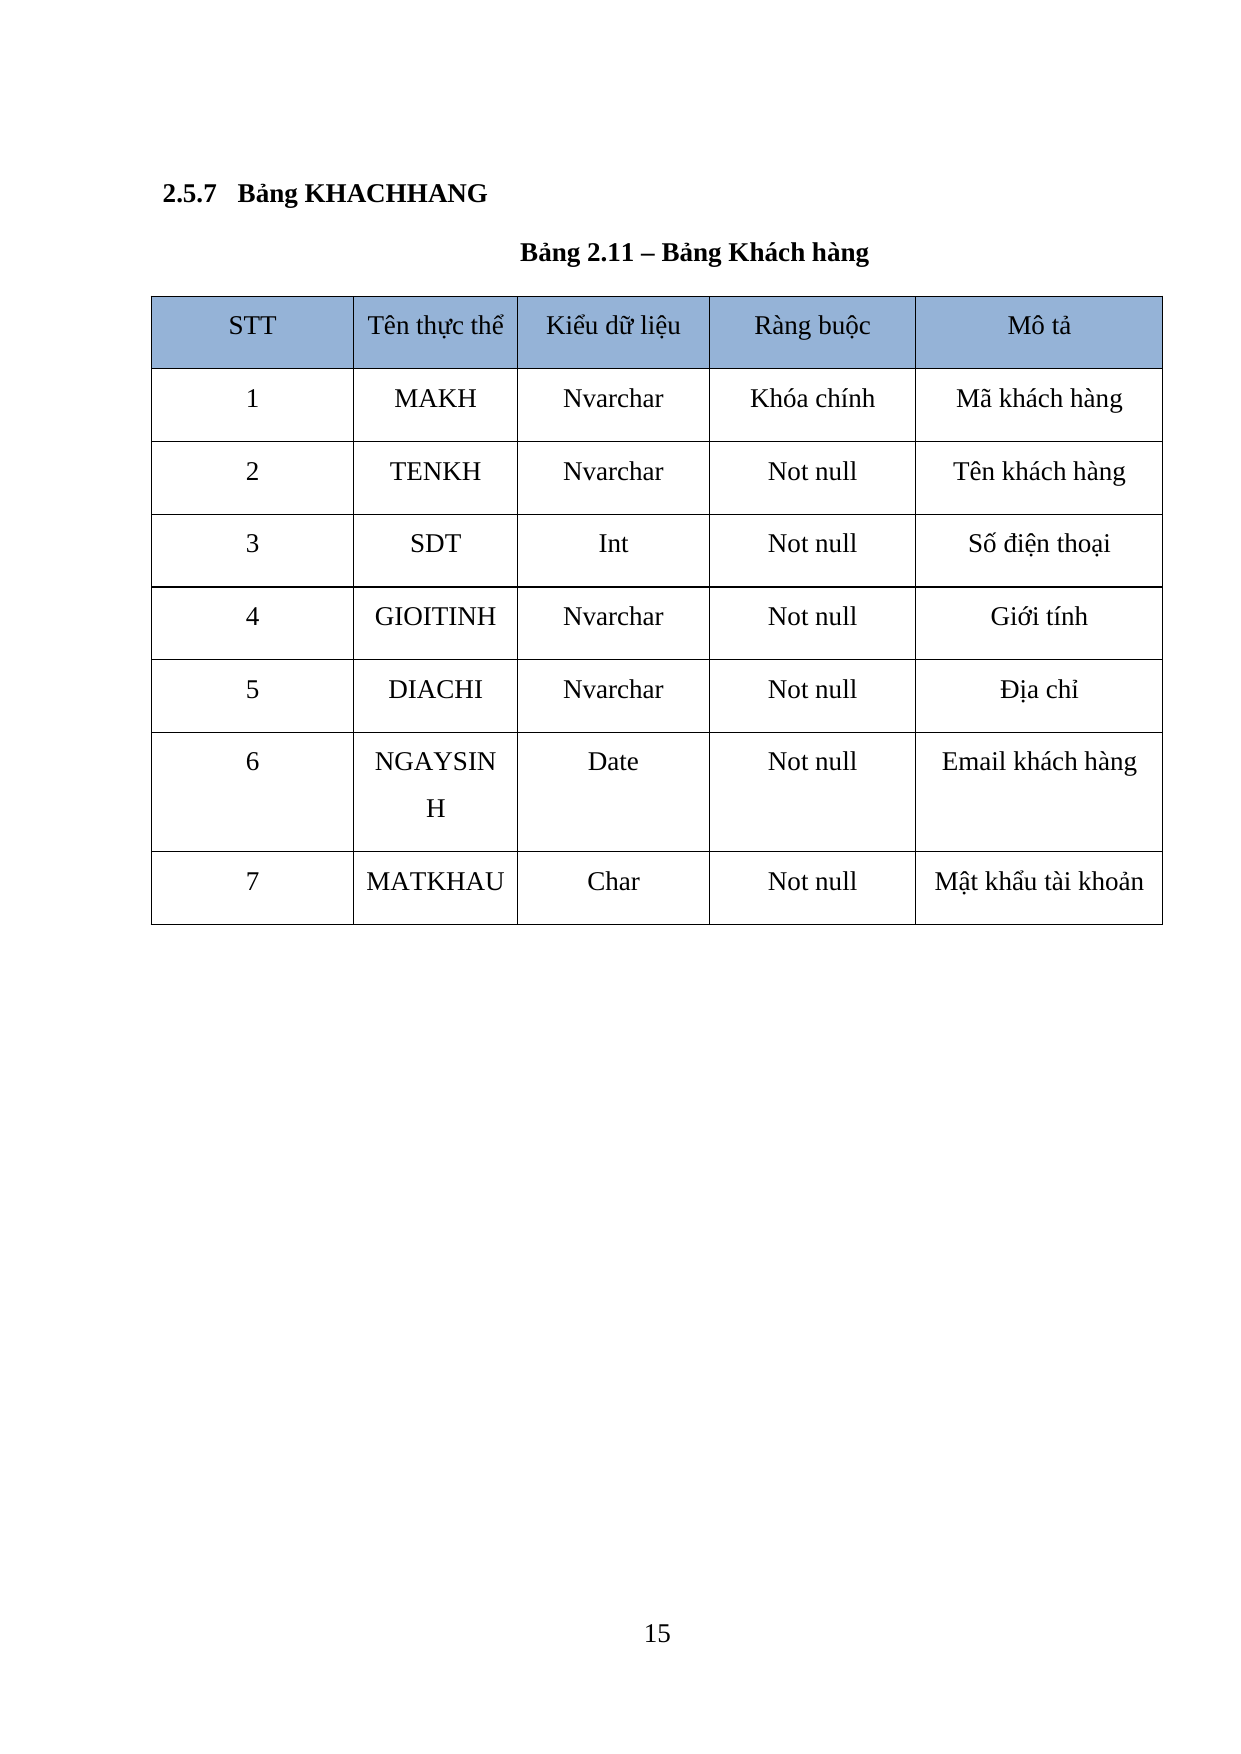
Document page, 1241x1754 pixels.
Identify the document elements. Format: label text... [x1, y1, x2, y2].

table_cell 1 [152, 369, 353, 441]
table_cell SDT [354, 515, 517, 586]
table_header Ràng buộc [710, 297, 915, 368]
table_cell 2 [152, 442, 353, 514]
table_cell Địa chỉ [916, 660, 1162, 732]
table_cell 5 [152, 660, 353, 732]
table_cell 4 [152, 588, 353, 659]
table_cell Nvarchar [518, 660, 709, 732]
table_cell Char [518, 852, 709, 924]
table_cell 7 [152, 852, 353, 924]
table_cell Not null [710, 588, 915, 659]
table_cell Khóa chính [710, 369, 915, 441]
table_cell Nvarchar [518, 588, 709, 659]
table_cell NGAYSINH [354, 733, 517, 851]
subtitle Bảng KHACHHANG [162, 177, 1152, 208]
table_cell 6 [152, 733, 353, 851]
table_cell Mật khẩu tài khoản [916, 852, 1162, 924]
table_cell Email khách hàng [916, 733, 1162, 851]
table_cell 3 [152, 515, 353, 586]
table_cell Số điện thoại [916, 515, 1162, 586]
table_cell Nvarchar [518, 442, 709, 514]
table_header Kiểu dữ liệu [518, 297, 709, 368]
table_cell Mã khách hàng [916, 369, 1162, 441]
table_cell MAKH [354, 369, 517, 441]
table_cell Int [518, 515, 709, 586]
table_cell Tên khách hàng [916, 442, 1162, 514]
table_cell MATKHAU [354, 852, 517, 924]
table_cell DIACHI [354, 660, 517, 732]
subtitle Bảng 2.11 – Bảng Khách hàng [237, 236, 1152, 268]
table_cell Not null [710, 515, 915, 586]
table_cell Date [518, 733, 709, 851]
table_cell GIOITINH [354, 588, 517, 659]
table_cell Nvarchar [518, 369, 709, 441]
table_header Tên thực thể [354, 297, 517, 368]
table_cell Not null [710, 442, 915, 514]
table_header STT [152, 297, 353, 368]
table_cell TENKH [354, 442, 517, 514]
table_cell Giới tính [916, 588, 1162, 659]
table_cell Not null [710, 852, 915, 924]
table_header Mô tả [916, 297, 1162, 368]
table_cell Not null [710, 660, 915, 732]
table_cell Not null [710, 733, 915, 851]
